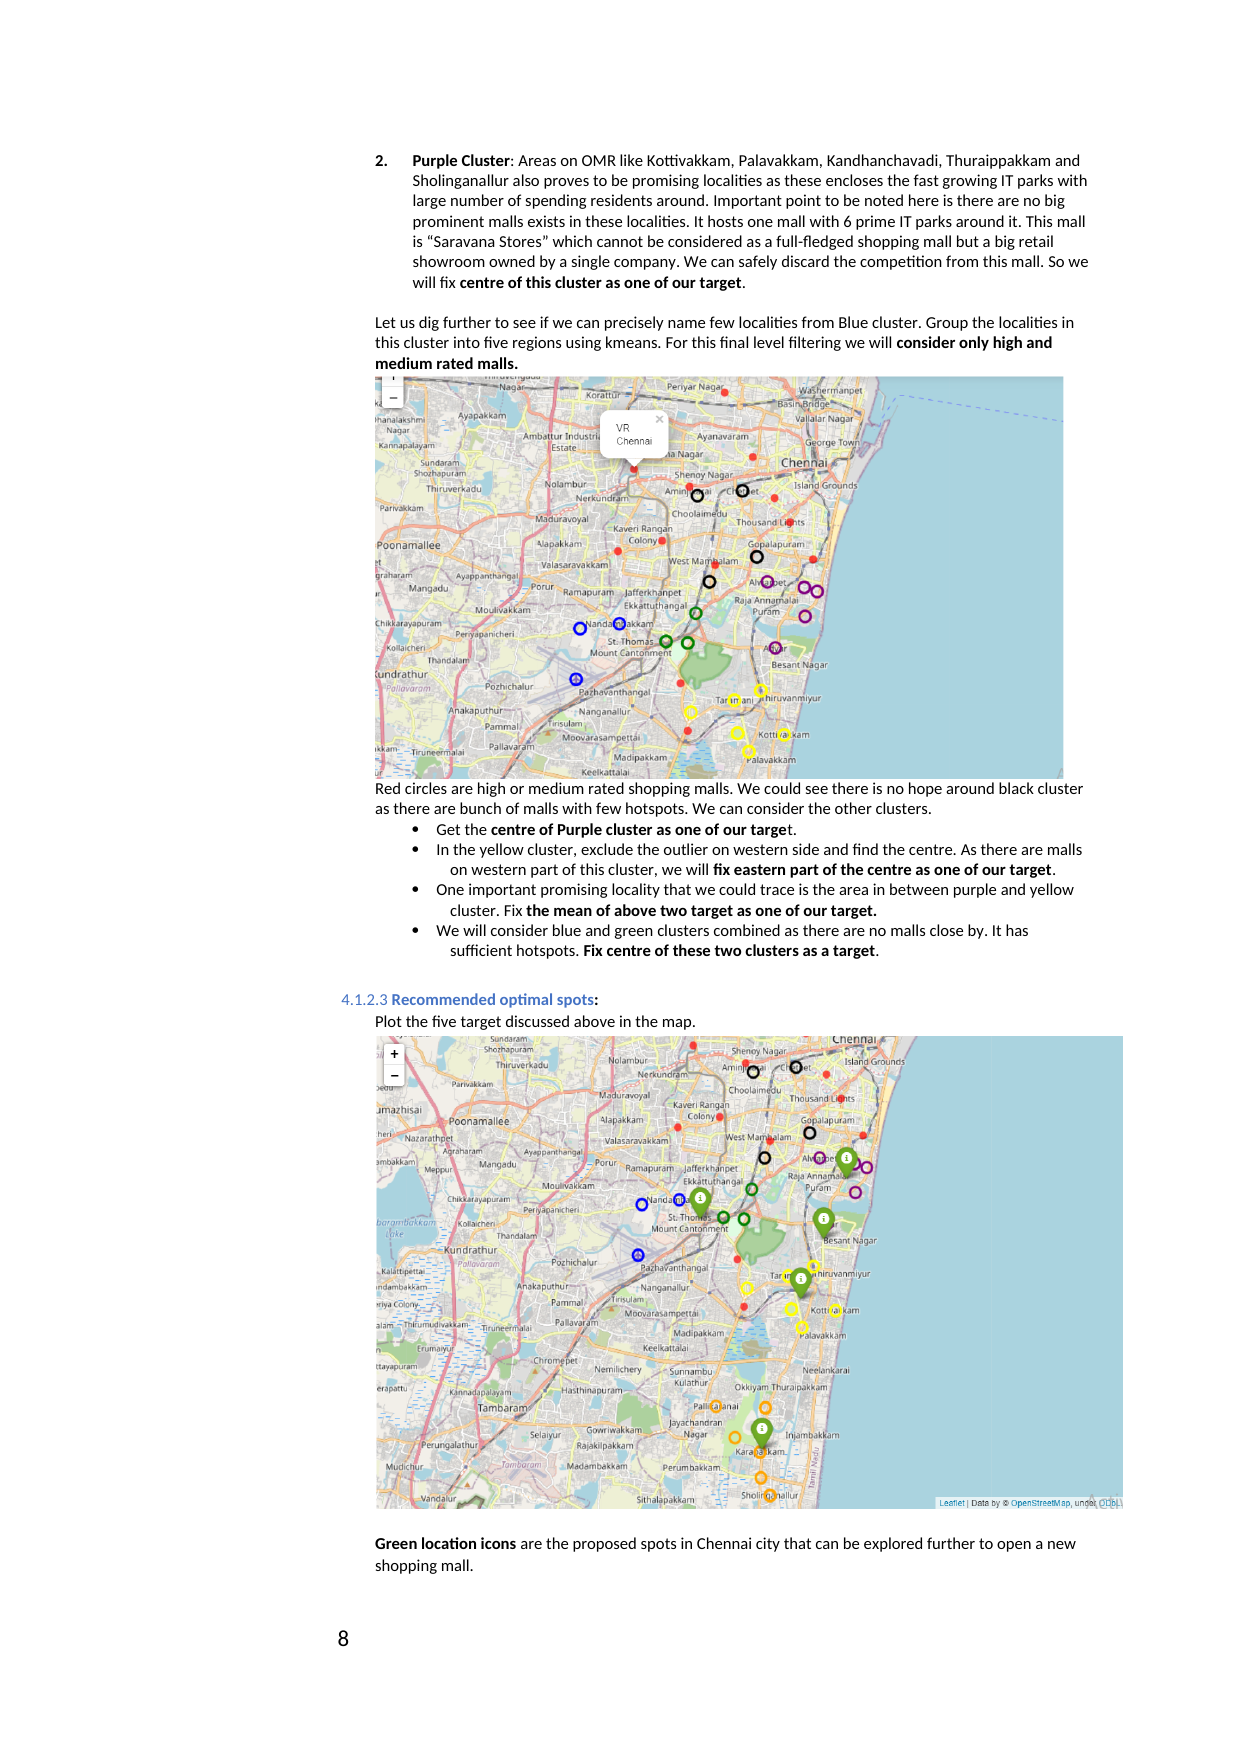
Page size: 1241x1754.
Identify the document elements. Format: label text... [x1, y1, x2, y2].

list In the yellow cluster, exclude the outlier on western side and find the centre. As there are malls on western part of this cluster, we will fix eastern part of the centre as one of our target. [412, 839, 1090, 880]
list We will consider blue and green clusters combined as there are no malls close by. It has sufficient hotspots. Fix centre of these two clusters as a target. [412, 920, 1090, 961]
text Red circles are high or medium rated shopping malls. We could see there is no hope around black cluster as there are bunch of malls with few hotspots. We can consider the other clusters. [375, 778, 1090, 819]
list Get the centre of Purple cluster as one of our target. [412, 819, 1090, 839]
list Purple Cluster: Areas on OMR like Kottivakkam, Palavakkam, Kandhanchavadi, Thuraippakkam and Sholinganallur also proves to be promising localities as these encloses the fast growing IT parks with large number of spending residents around. Important point to be noted here is there are no big prominent malls exists in these localities. It hosts one mall with 6 prime IT parks around it. This mall is “Saravana Stores” which cannot be considered as a full-fledged shopping mall but a big retail showroom owned by a single company. We can safely discard the competition from this mall. So we will fix centre of this cluster as one of our target. [375, 150, 1090, 292]
list 4.1.2.3 Recommended optimal spots: [337, 989, 1090, 1009]
picture [375, 1032, 1123, 1509]
list One important promising locality that we could trace is the area in between purple and yellow cluster. Fix the mean of above two target as one of our target. [412, 880, 1090, 920]
text Let us dig further to see if we can precisely name few localities from Blue cluster. Group the localities in this cluster into five regions using kmeans. For this final level filtering we will consider only high and medium rated malls. [375, 312, 1090, 373]
list Plot the five target discussed above in the map. [337, 1011, 1090, 1031]
list Green location icons are the proposed spots in Chennai city that can be explored further to open a new shopping mall. [375, 1533, 1090, 1575]
picture [375, 373, 1064, 779]
